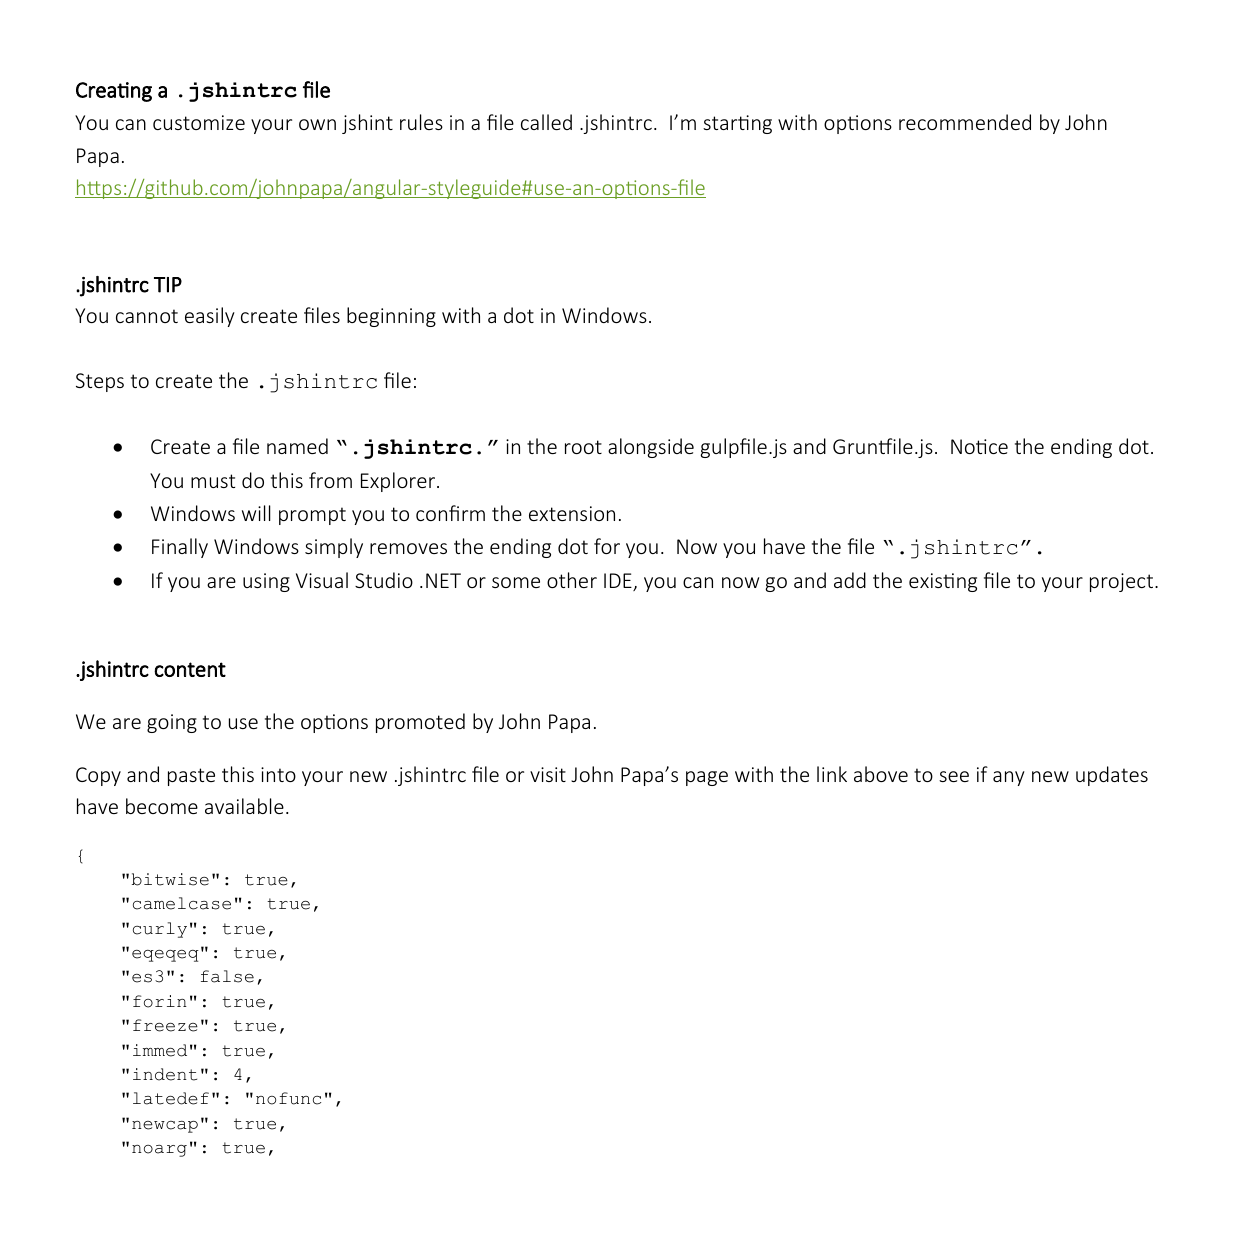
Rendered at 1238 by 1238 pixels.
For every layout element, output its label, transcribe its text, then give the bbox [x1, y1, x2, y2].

text "noarg": true, [75, 1138, 1162, 1159]
text Steps to create the .jshintrc file: [75, 366, 1162, 395]
list If you are using Visual Studio .NET or some other IDE, you can now go and add the existing file to your project. [112, 565, 1162, 594]
text We are going to use the options promoted by John Papa. [75, 707, 1162, 735]
text "forin": true, [75, 992, 1162, 1013]
text "es3": false, [75, 967, 1162, 988]
text Creating a .jshintrc file [75, 75, 1162, 104]
text https://github.com/johnpapa/angular-styleguide#use-an-options-file [75, 173, 1162, 201]
text "bitwise": true, [75, 870, 1162, 891]
text Copy and paste this into your new .jshintrc file or visit John Papa’s page with the link above to see if any new updates have become available. [75, 760, 1162, 820]
text "curly": true, [75, 918, 1162, 940]
text You can customize your own jshint rules in a file called .jshintrc. I’m starting with options recommended by John Papa. [75, 108, 1162, 169]
text "immed": true, [75, 1040, 1162, 1062]
text .jshintrc content [75, 654, 1162, 682]
list Windows will prompt you to confirm the extension. [112, 498, 1162, 527]
text .jshintrc TIP [75, 269, 1162, 297]
list Finally Windows simply removes the ending dot for you. Now you have the file “.jshintrc”. [112, 531, 1162, 561]
text You cannot easily create files beginning with a dot in Windows. [75, 302, 1162, 330]
list Create a file named “.jshintrc.” in the root alongside gulpfile.js and Gruntfile.js. Notice the ending dot. You must do this from Explorer. [112, 432, 1162, 494]
text "newcap": true, [75, 1113, 1162, 1135]
text "freeze": true, [75, 1016, 1162, 1037]
text { [75, 845, 1162, 867]
text "latedef": "nofunc", [75, 1089, 1162, 1110]
text "indent": 4, [75, 1065, 1162, 1086]
text "eqeqeq": true, [75, 943, 1162, 964]
text "camelcase": true, [75, 894, 1162, 915]
